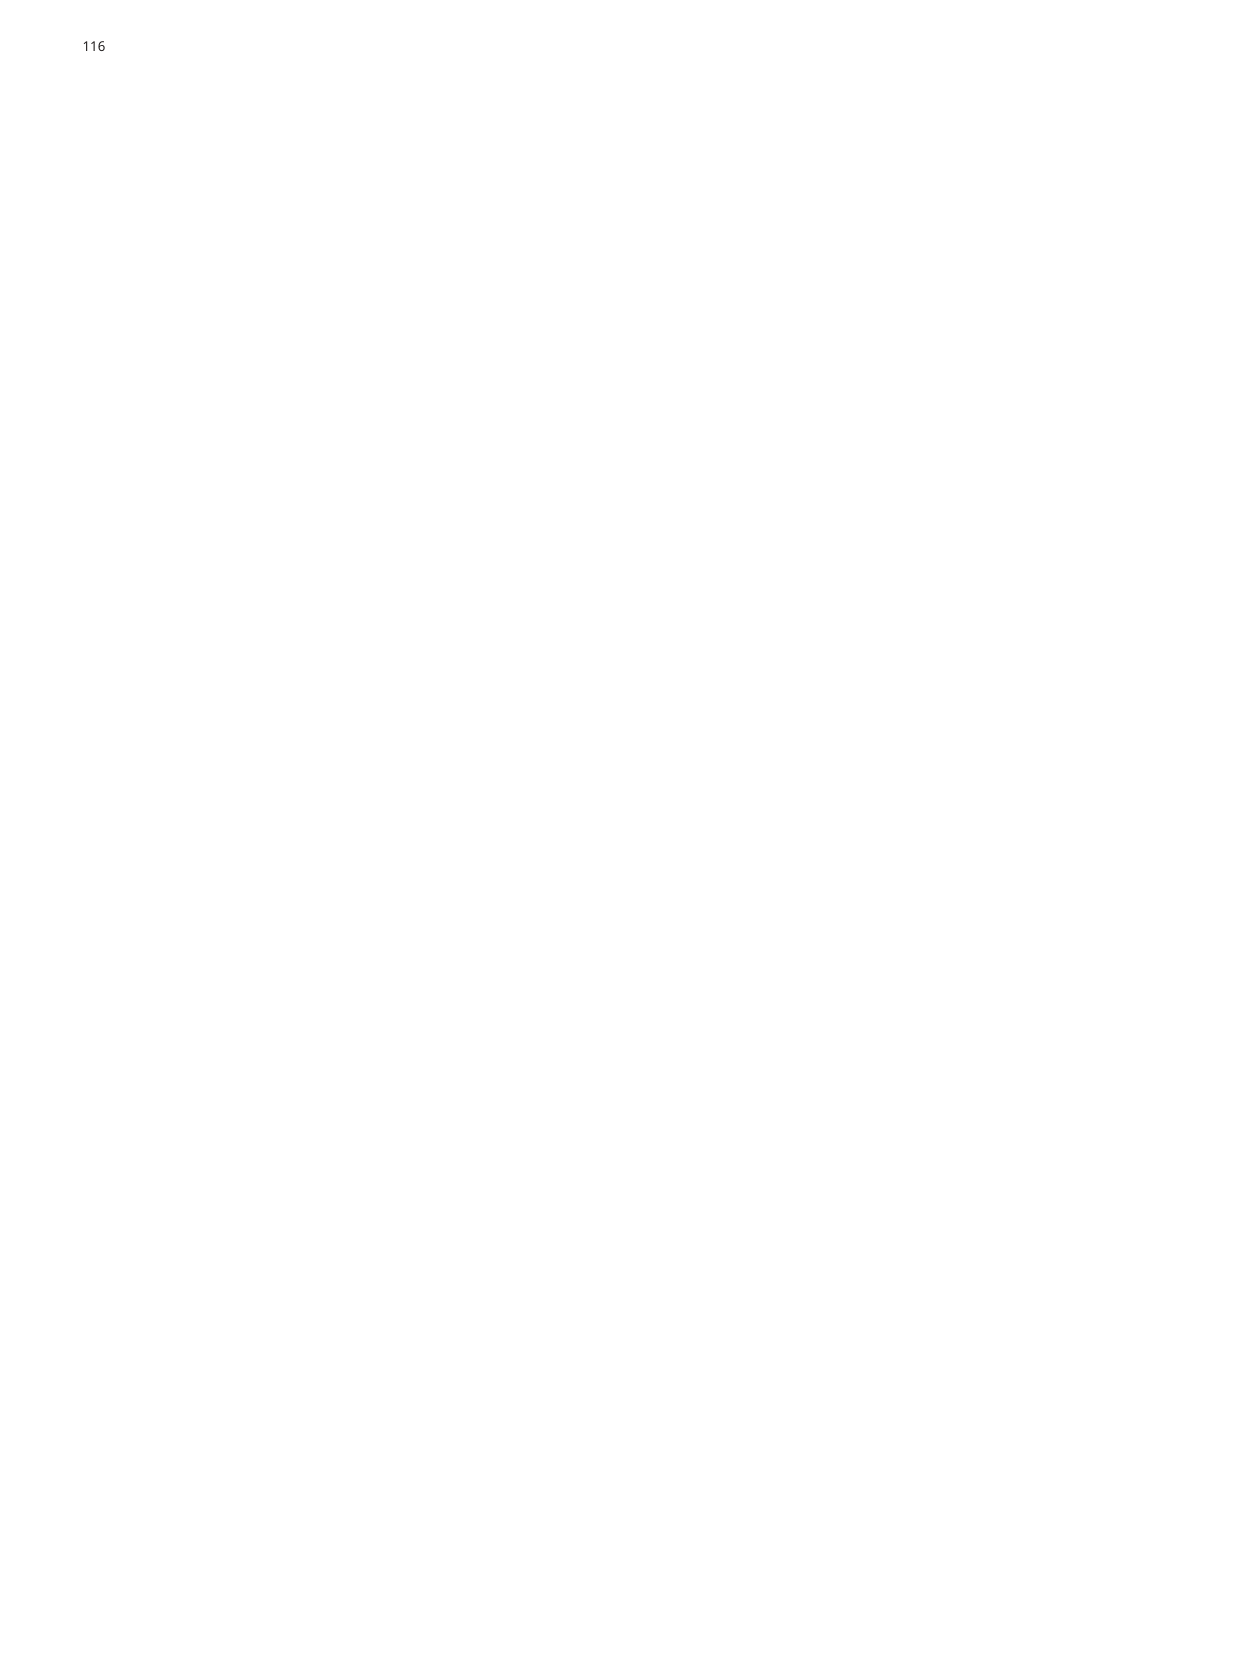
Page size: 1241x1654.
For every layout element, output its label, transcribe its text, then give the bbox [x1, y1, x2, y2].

text 116 [82, 38, 1163, 54]
